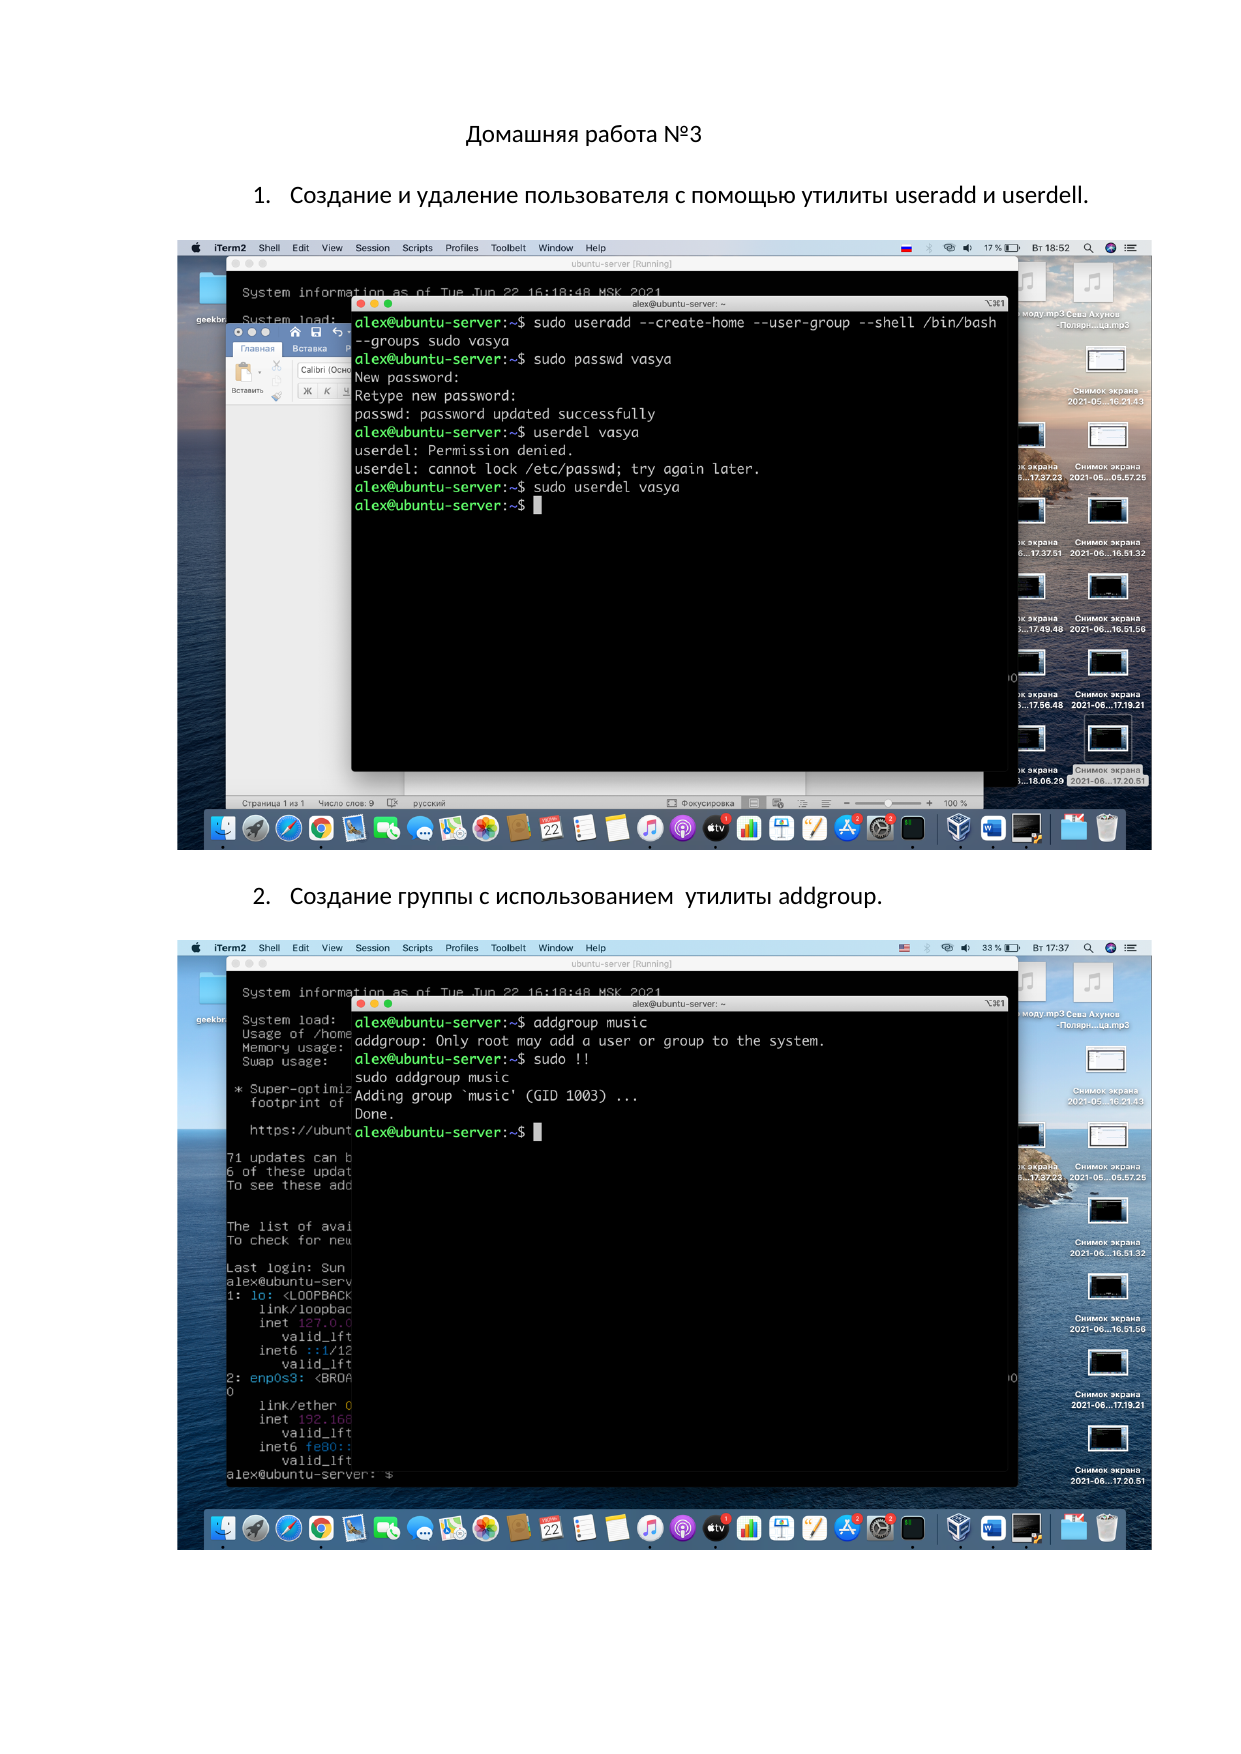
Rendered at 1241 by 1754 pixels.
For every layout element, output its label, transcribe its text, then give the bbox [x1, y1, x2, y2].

picture [177, 940, 1152, 1550]
picture [177, 240, 1152, 850]
list Создание и удаление пользователя с помощью утилиты useradd и userdell. [252, 179, 1152, 210]
text Домашняя работа №3 [177, 118, 1152, 149]
list Создание группы с использованием утилиты addgroup. [252, 880, 1152, 910]
